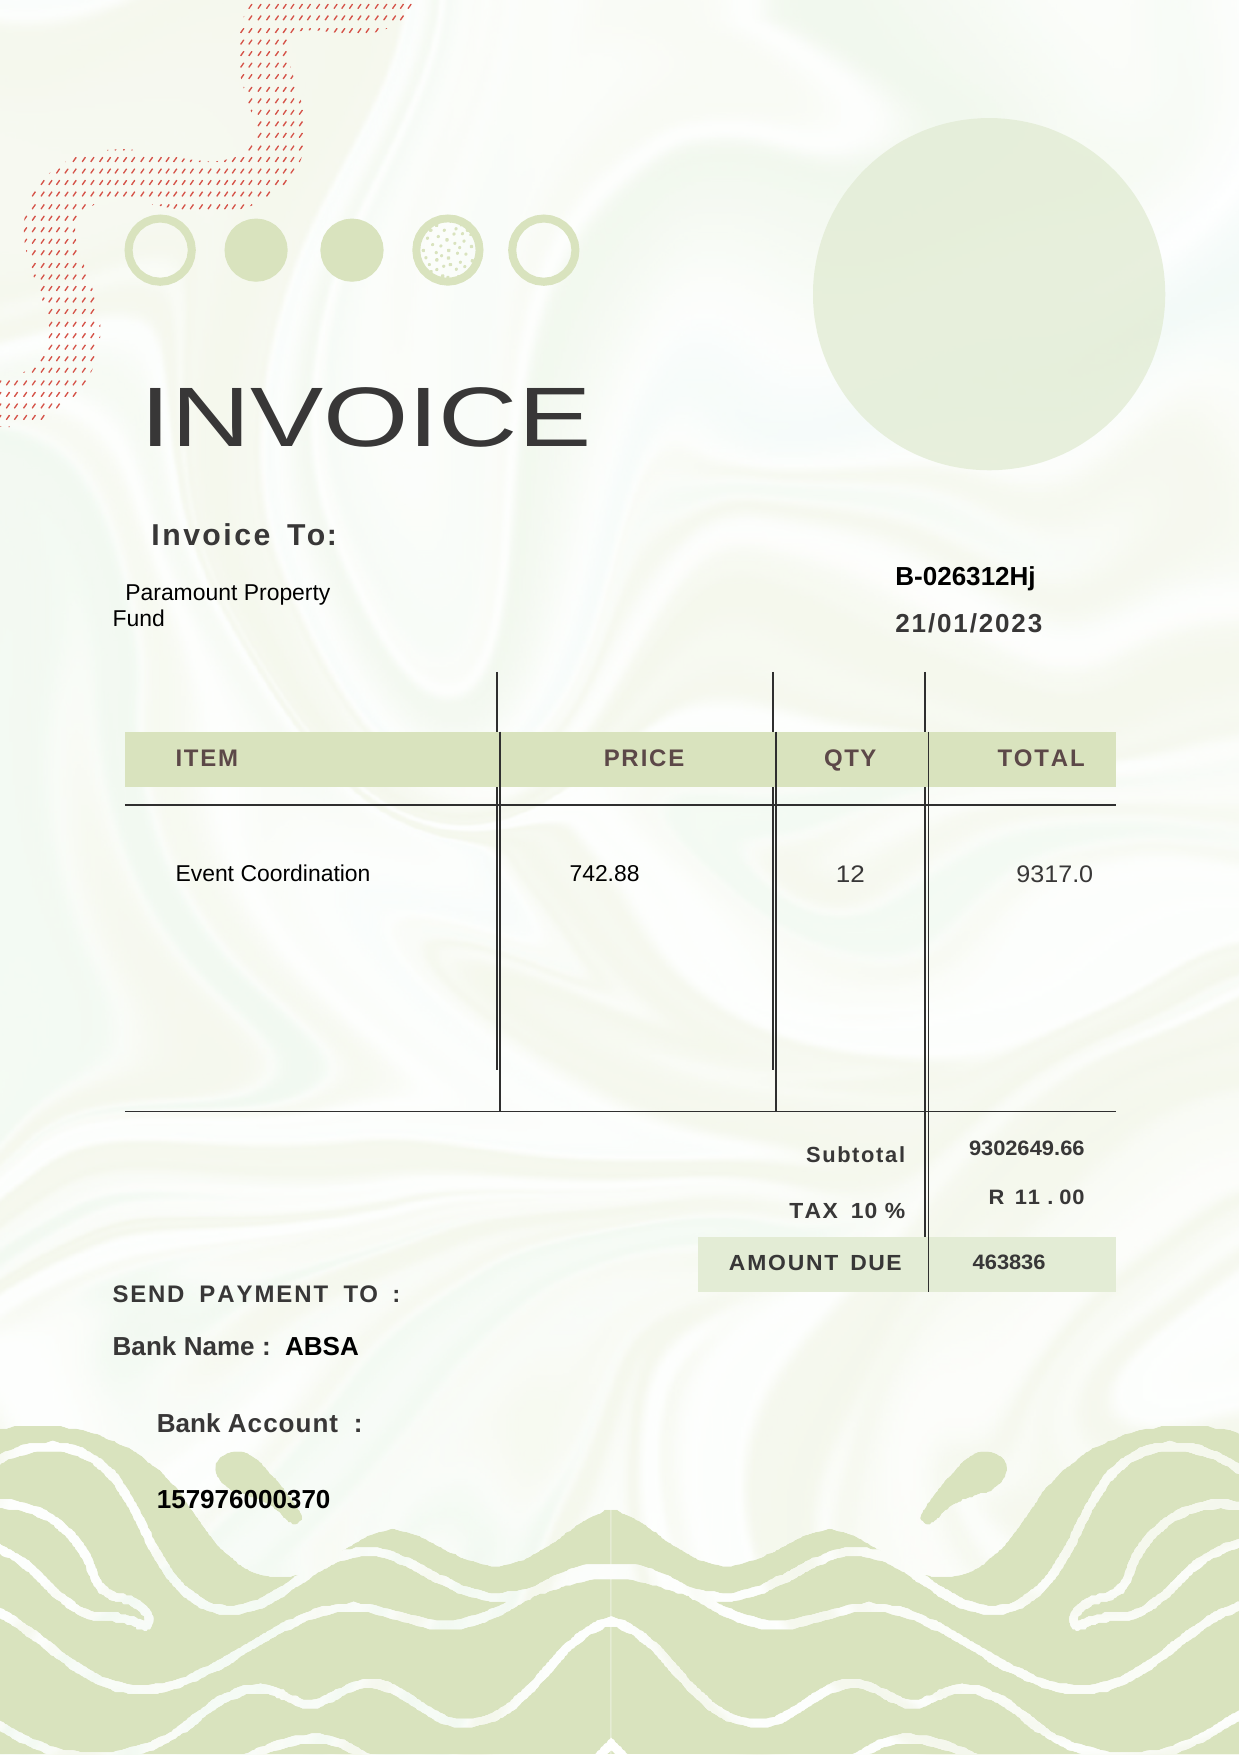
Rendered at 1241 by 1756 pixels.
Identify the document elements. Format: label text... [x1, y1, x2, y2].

title INVOICE [141, 373, 1128, 465]
text Paramount Property Fund [112, 579, 386, 632]
text Bank Name : ABSA [112, 1331, 563, 1361]
text Invoice To: [151, 517, 386, 551]
text 157976000370 [157, 1484, 563, 1514]
text B-026312Hj [895, 561, 1128, 591]
text 21/01/2023 [895, 608, 1128, 638]
text Bank Account : [157, 1408, 563, 1437]
picture [0, 0, 1239, 1755]
text SEND PAYMENT TO : [112, 1280, 1128, 1308]
